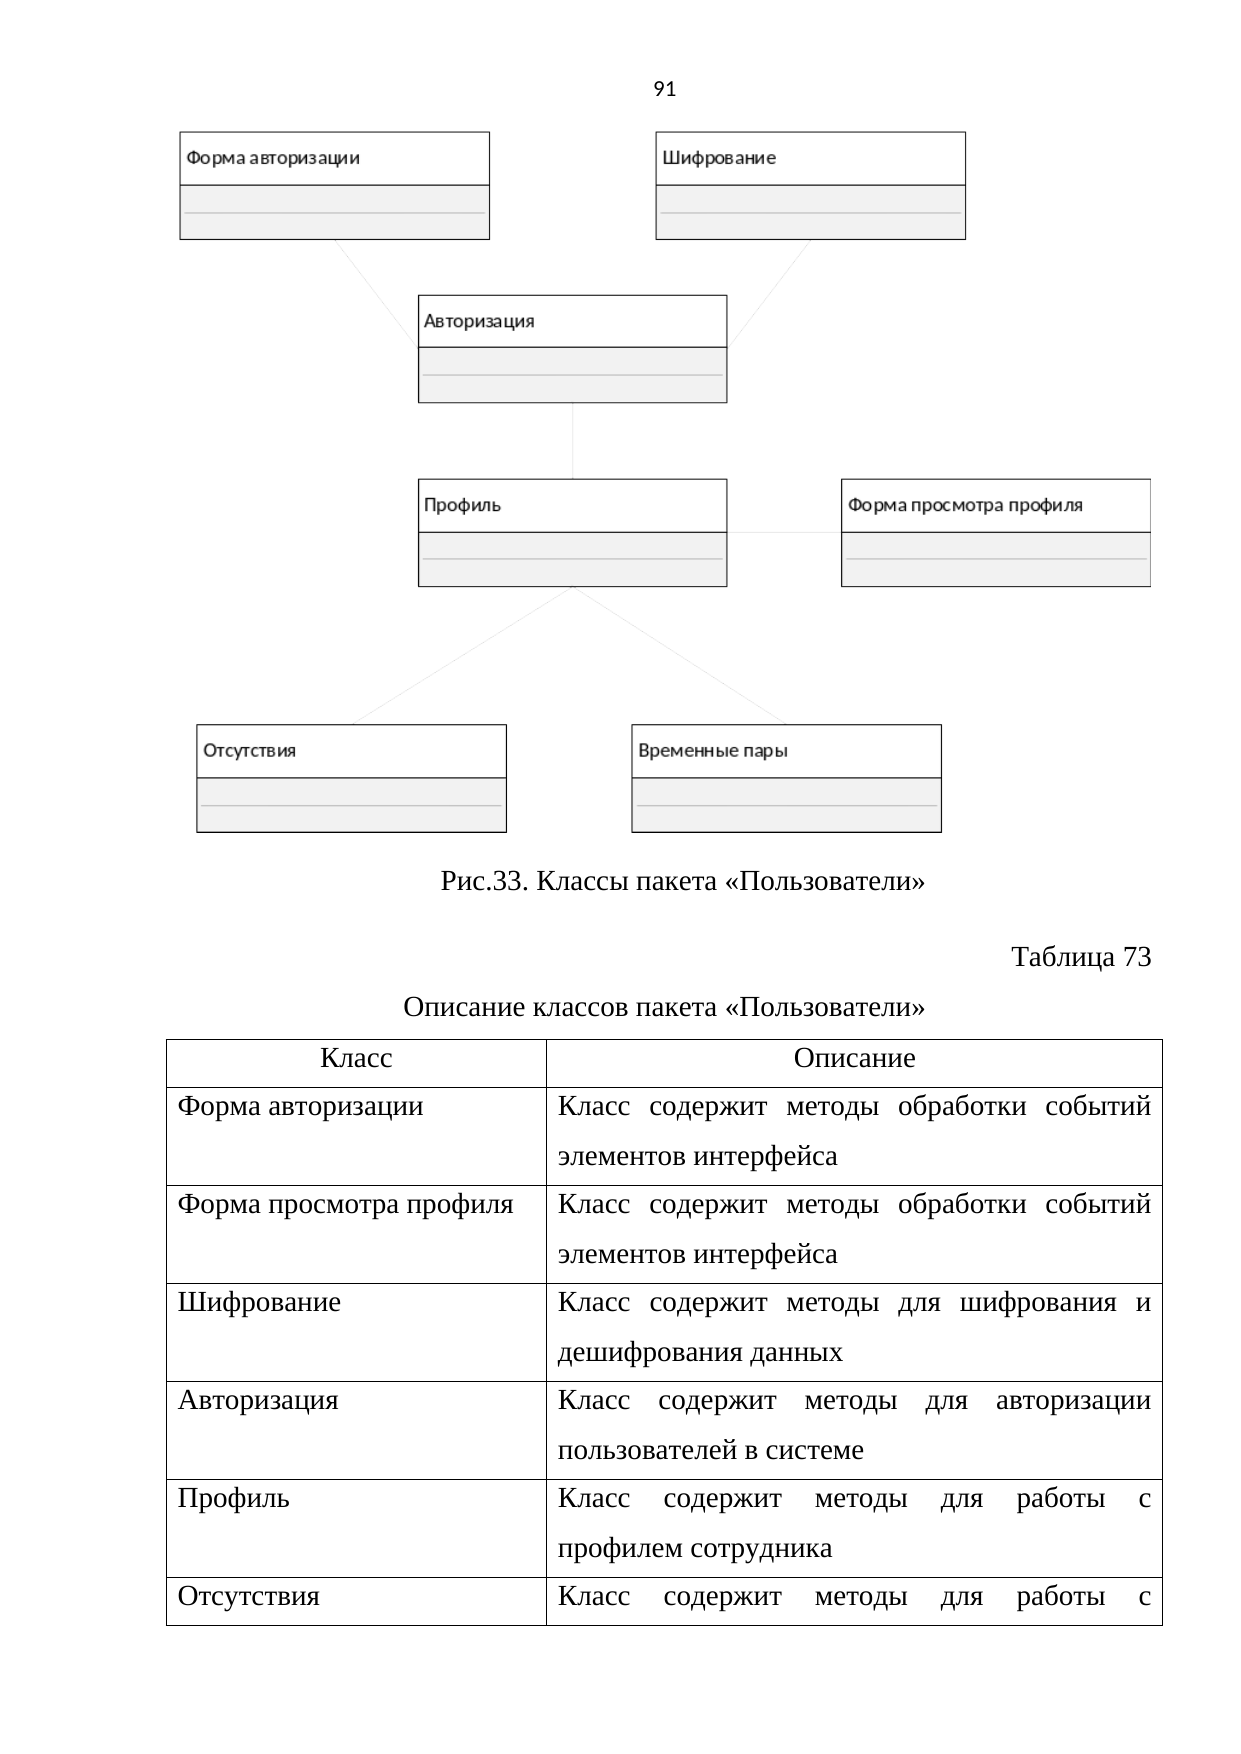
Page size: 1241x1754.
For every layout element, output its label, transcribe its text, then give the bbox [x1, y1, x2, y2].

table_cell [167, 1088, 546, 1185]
text Таблица 73 [177, 939, 1152, 972]
text Рис.33. Классы пакета «Пользователи» [177, 863, 1152, 897]
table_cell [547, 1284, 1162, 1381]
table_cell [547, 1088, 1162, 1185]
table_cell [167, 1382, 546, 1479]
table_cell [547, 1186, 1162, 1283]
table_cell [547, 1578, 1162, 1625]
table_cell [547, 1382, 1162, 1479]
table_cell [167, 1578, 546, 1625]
text Описание классов пакета «Пользователи» [177, 989, 1152, 1022]
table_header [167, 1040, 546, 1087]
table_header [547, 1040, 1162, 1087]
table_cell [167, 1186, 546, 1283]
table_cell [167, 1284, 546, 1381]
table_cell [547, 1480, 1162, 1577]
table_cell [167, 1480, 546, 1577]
